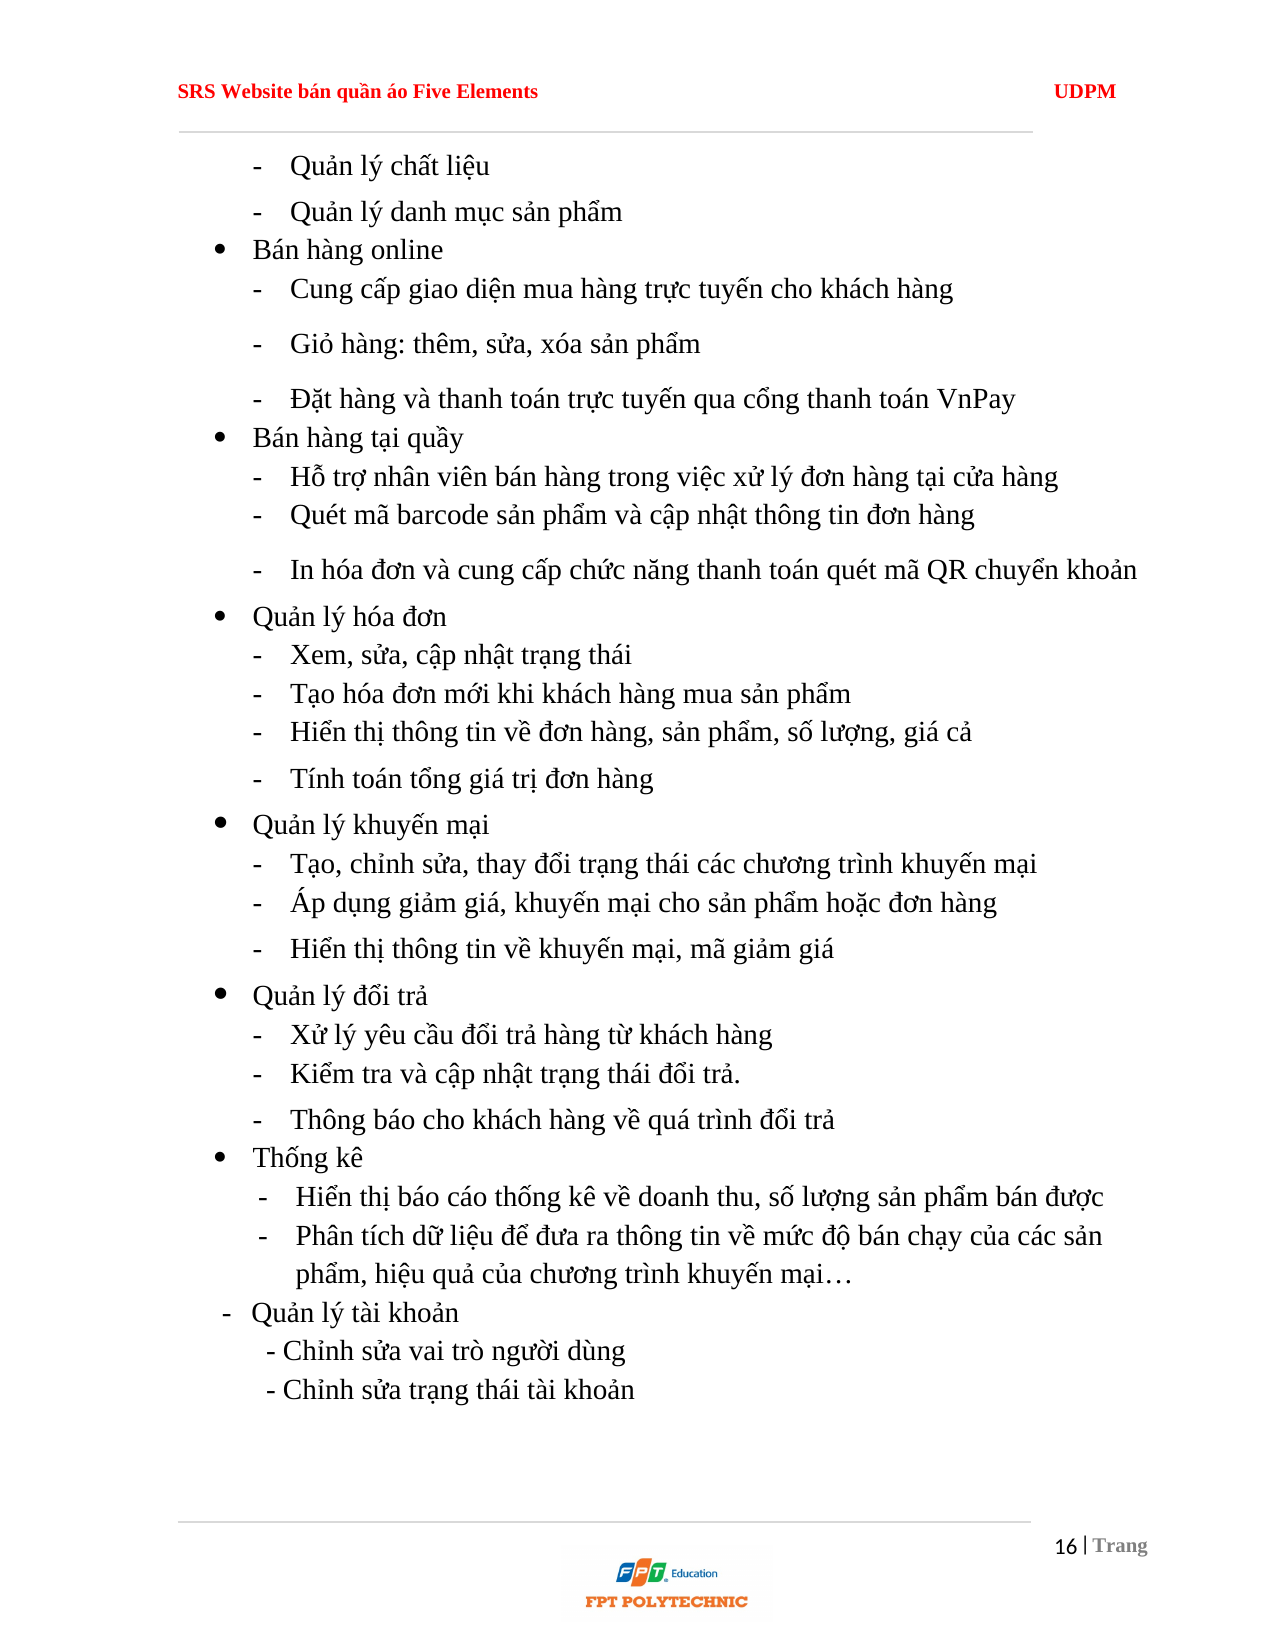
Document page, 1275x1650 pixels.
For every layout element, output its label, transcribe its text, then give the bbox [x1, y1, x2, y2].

list Tạo hóa đơn mới khi khách hàng mua sản phẩm [252, 676, 1157, 709]
list Hiển thị thông tin về đơn hàng, sản phẩm, số lượng, giá cả [252, 714, 1157, 748]
list Thống kê [215, 1141, 1157, 1174]
list Bán hàng tại quầy [215, 420, 1157, 454]
list Hỗ trợ nhân viên bán hàng trong việc xử lý đơn hàng tại cửa hàng [252, 459, 1157, 492]
list Hiển thị thông tin về khuyến mại, mã giảm giá [252, 931, 1157, 965]
list Giỏ hàng: thêm, sửa, xóa sản phẩm [252, 326, 1157, 360]
list Xem, sửa, cập nhật trạng thái [252, 637, 1157, 671]
list Quản lý chất liệu [252, 148, 1157, 181]
list Quản lý khuyến mại [215, 807, 1157, 841]
list Thông báo cho khách hàng về quá trình đổi trả [252, 1102, 1157, 1136]
list Quản lý hóa đơn [215, 599, 1157, 632]
list In hóa đơn và cung cấp chức năng thanh toán quét mã QR chuyển khoản [252, 552, 1172, 586]
list - Chỉnh sửa vai trò người dùng [266, 1333, 1157, 1367]
list Quản lý đổi trả [215, 978, 1157, 1012]
list Tạo, chỉnh sửa, thay đổi trạng thái các chương trình khuyến mại [252, 847, 1157, 880]
list Kiểm tra và cập nhật trạng thái đổi trả. [252, 1056, 1157, 1089]
list Quản lý danh mục sản phẩm [252, 194, 1157, 227]
list Hiển thị báo cáo thống kê về doanh thu, số lượng sản phẩm bán được [258, 1179, 1157, 1213]
list Xử lý yêu cầu đổi trả hàng từ khách hàng [252, 1017, 1157, 1051]
list Tính toán tổng giá trị đơn hàng [252, 761, 1157, 794]
picture [561, 1545, 773, 1622]
list Cung cấp giao diện mua hàng trực tuyến cho khách hàng [252, 271, 1157, 305]
list - Chỉnh sửa trạng thái tài khoản [266, 1372, 1157, 1405]
list Bán hàng online [215, 232, 1157, 266]
list Quét mã barcode sản phẩm và cập nhật thông tin đơn hàng [252, 497, 1157, 531]
list Phân tích dữ liệu để đưa ra thông tin về mức độ bán chạy của các sản phẩm, hiệu quả của chương trình khuyến mại… [258, 1218, 1157, 1290]
list Đặt hàng và thanh toán trực tuyến qua cổng thanh toán VnPay [252, 382, 1157, 415]
list Quản lý tài khoản [222, 1295, 1157, 1328]
list Áp dụng giảm giá, khuyến mại cho sản phẩm hoặc đơn hàng [252, 885, 1157, 919]
